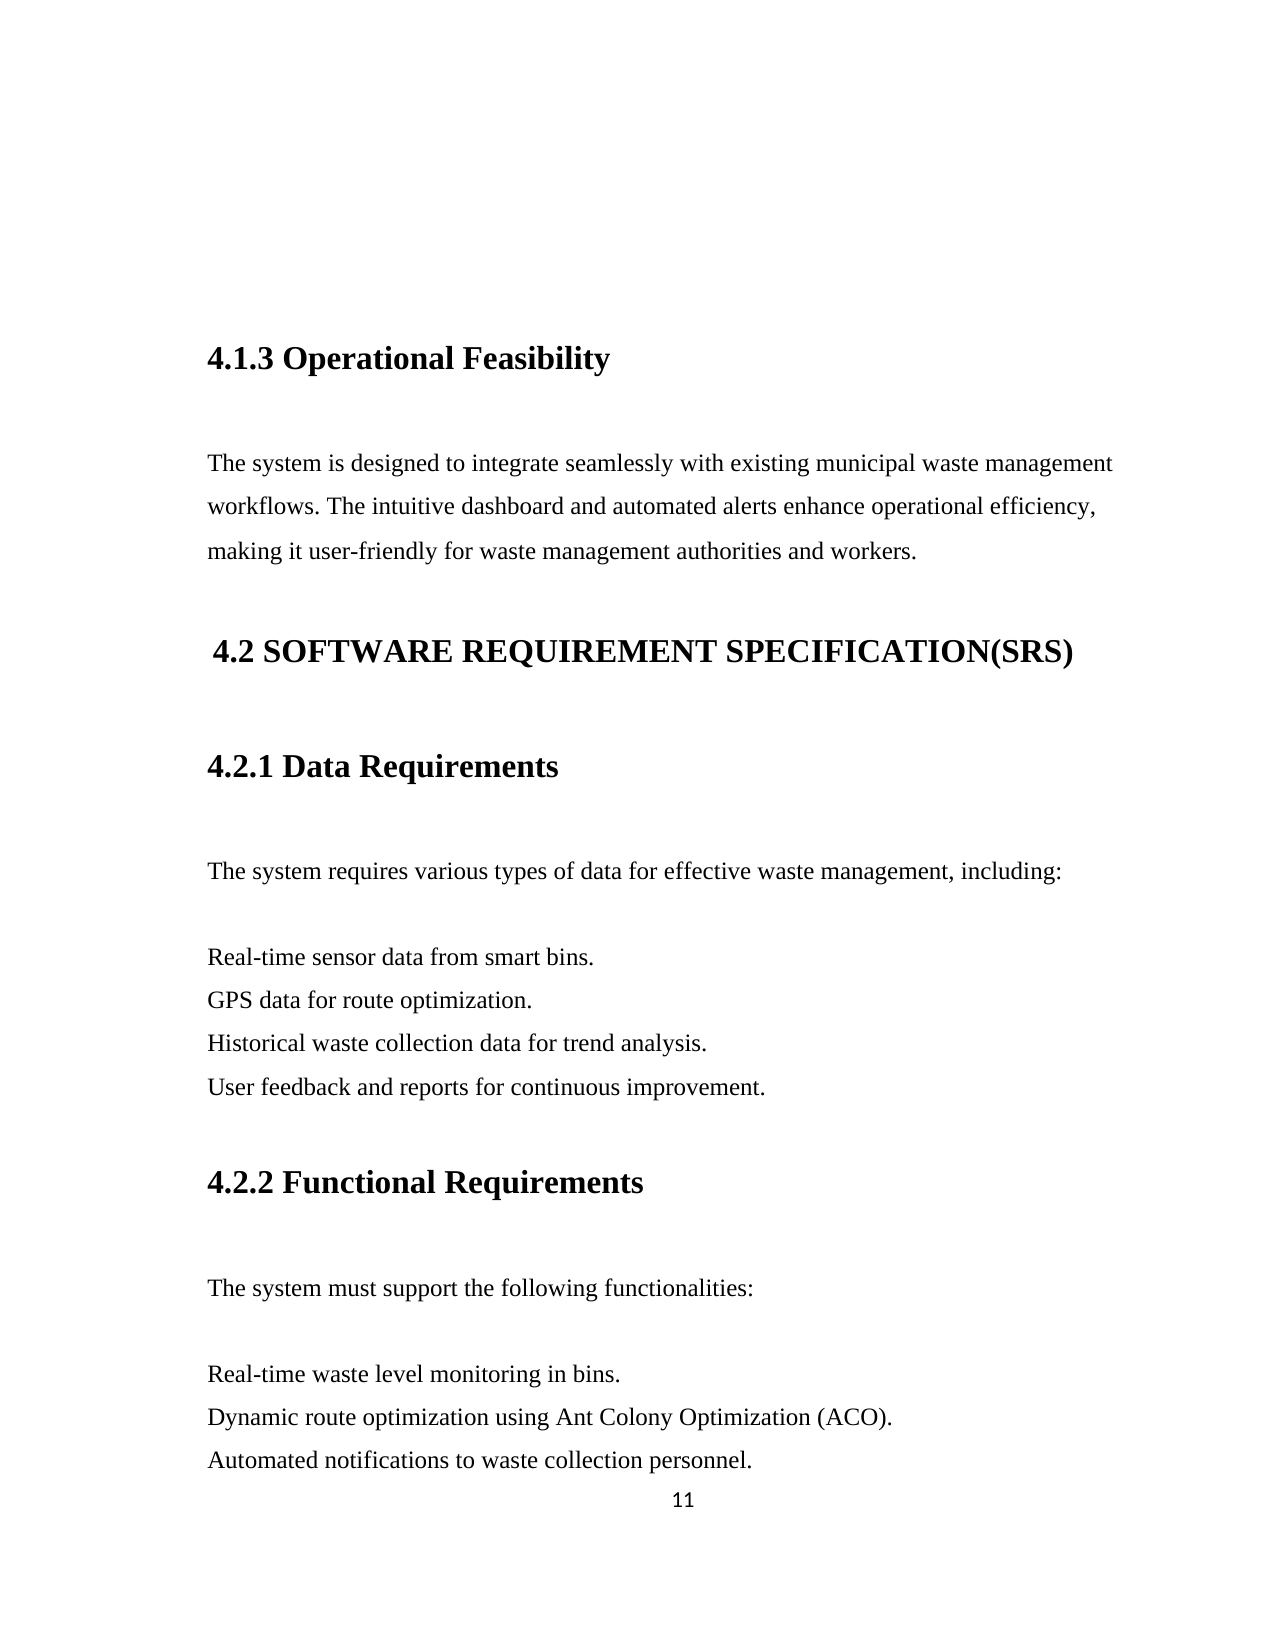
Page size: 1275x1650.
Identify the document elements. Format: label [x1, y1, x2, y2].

text [207, 207, 1158, 1474]
